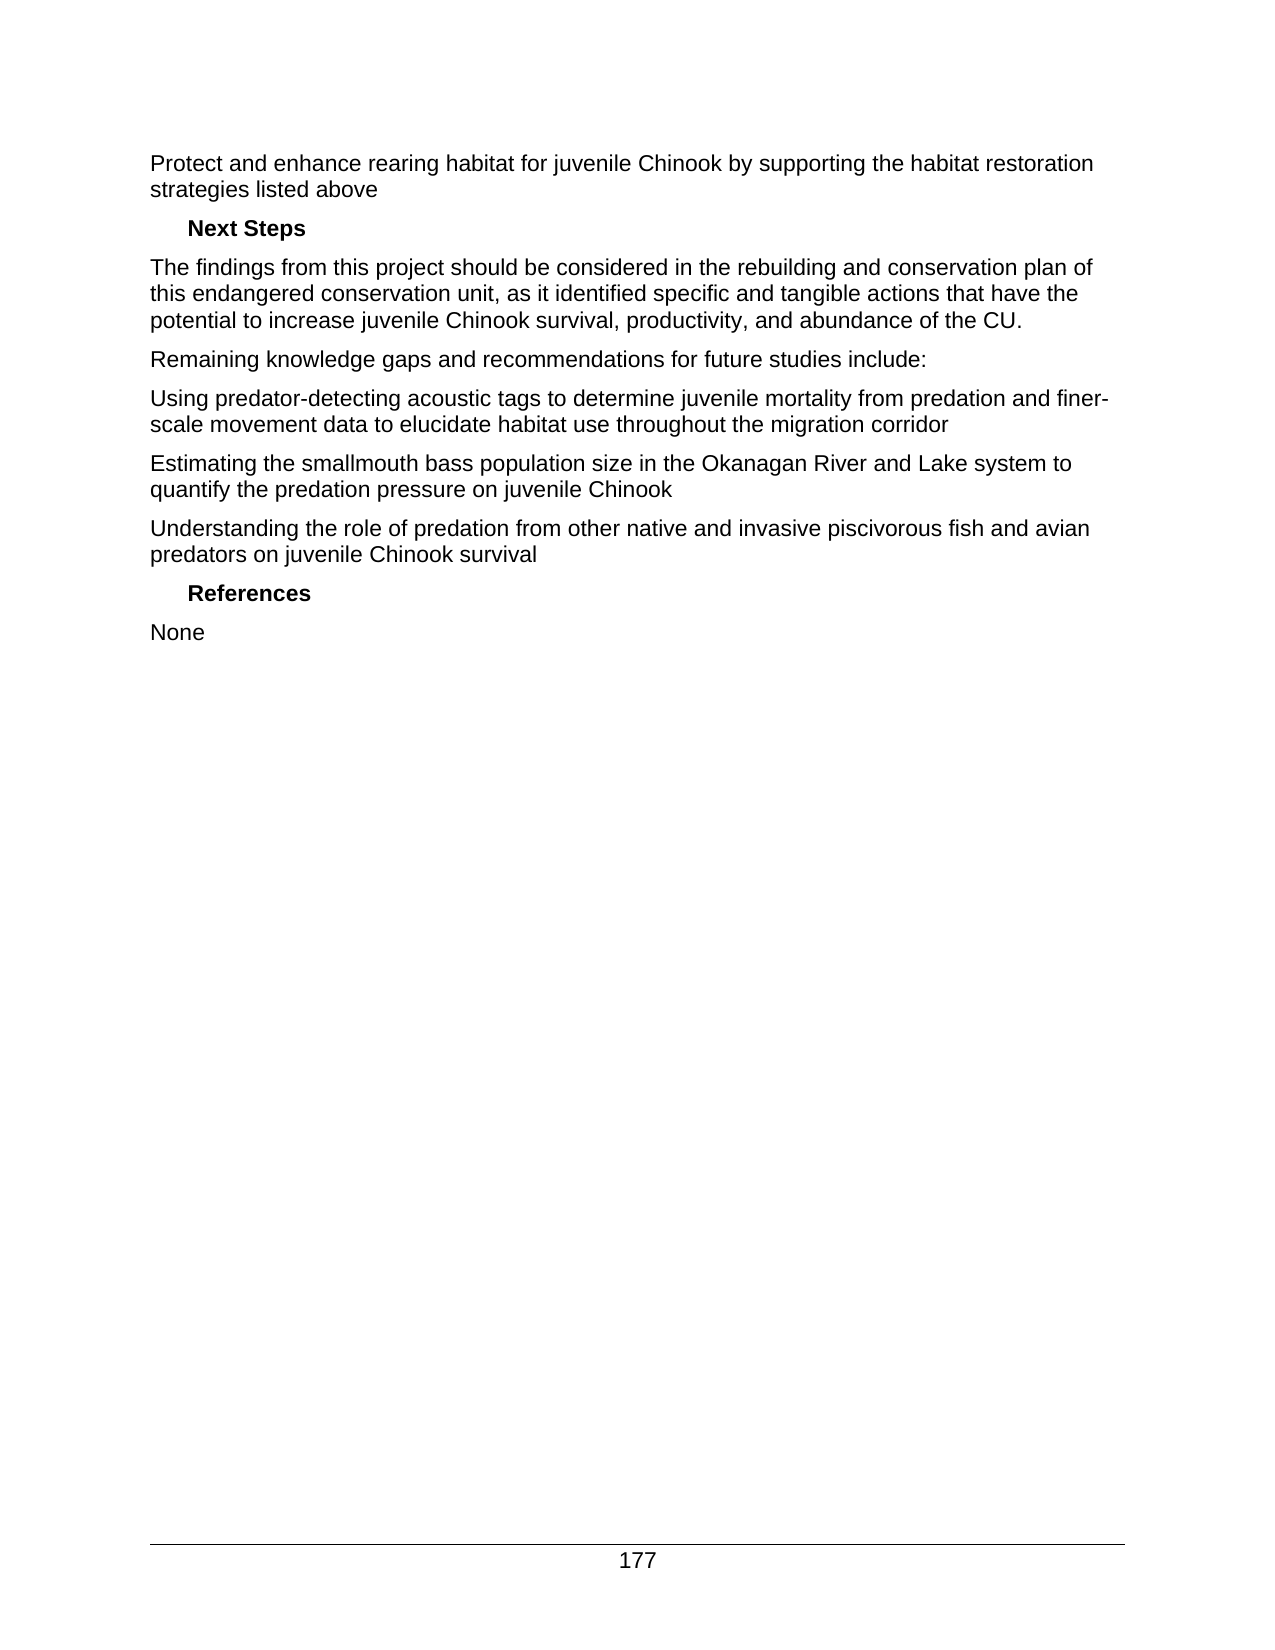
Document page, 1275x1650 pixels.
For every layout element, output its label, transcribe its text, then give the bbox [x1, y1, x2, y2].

text Understanding the role of predation from other native and invasive piscivorous fish and avian predators on juvenile Chinook survival [150, 515, 1125, 568]
text Remaining knowledge gaps and recommendations for future studies include: [150, 346, 1125, 372]
text Protect and enhance rearing habitat for juvenile Chinook by supporting the habitat restoration strategies listed above [150, 150, 1125, 203]
text The findings from this project should be considered in the rebuilding and conservation plan of this endangered conservation unit, as it identified specific and tangible actions that have the potential to increase juvenile Chinook survival, productivity, and abundance of the CU. [150, 254, 1125, 333]
text Estimating the smallmouth bass population size in the Okanagan River and Lake system to quantify the predation pressure on juvenile Chinook [150, 450, 1125, 502]
subtitle References [187, 580, 1125, 606]
text None [150, 619, 1125, 645]
text Using predator-detecting acoustic tags to determine juvenile mortality from predation and finer-scale movement data to elucidate habitat use throughout the migration corridor [150, 384, 1125, 437]
subtitle Next Steps [187, 215, 1125, 242]
